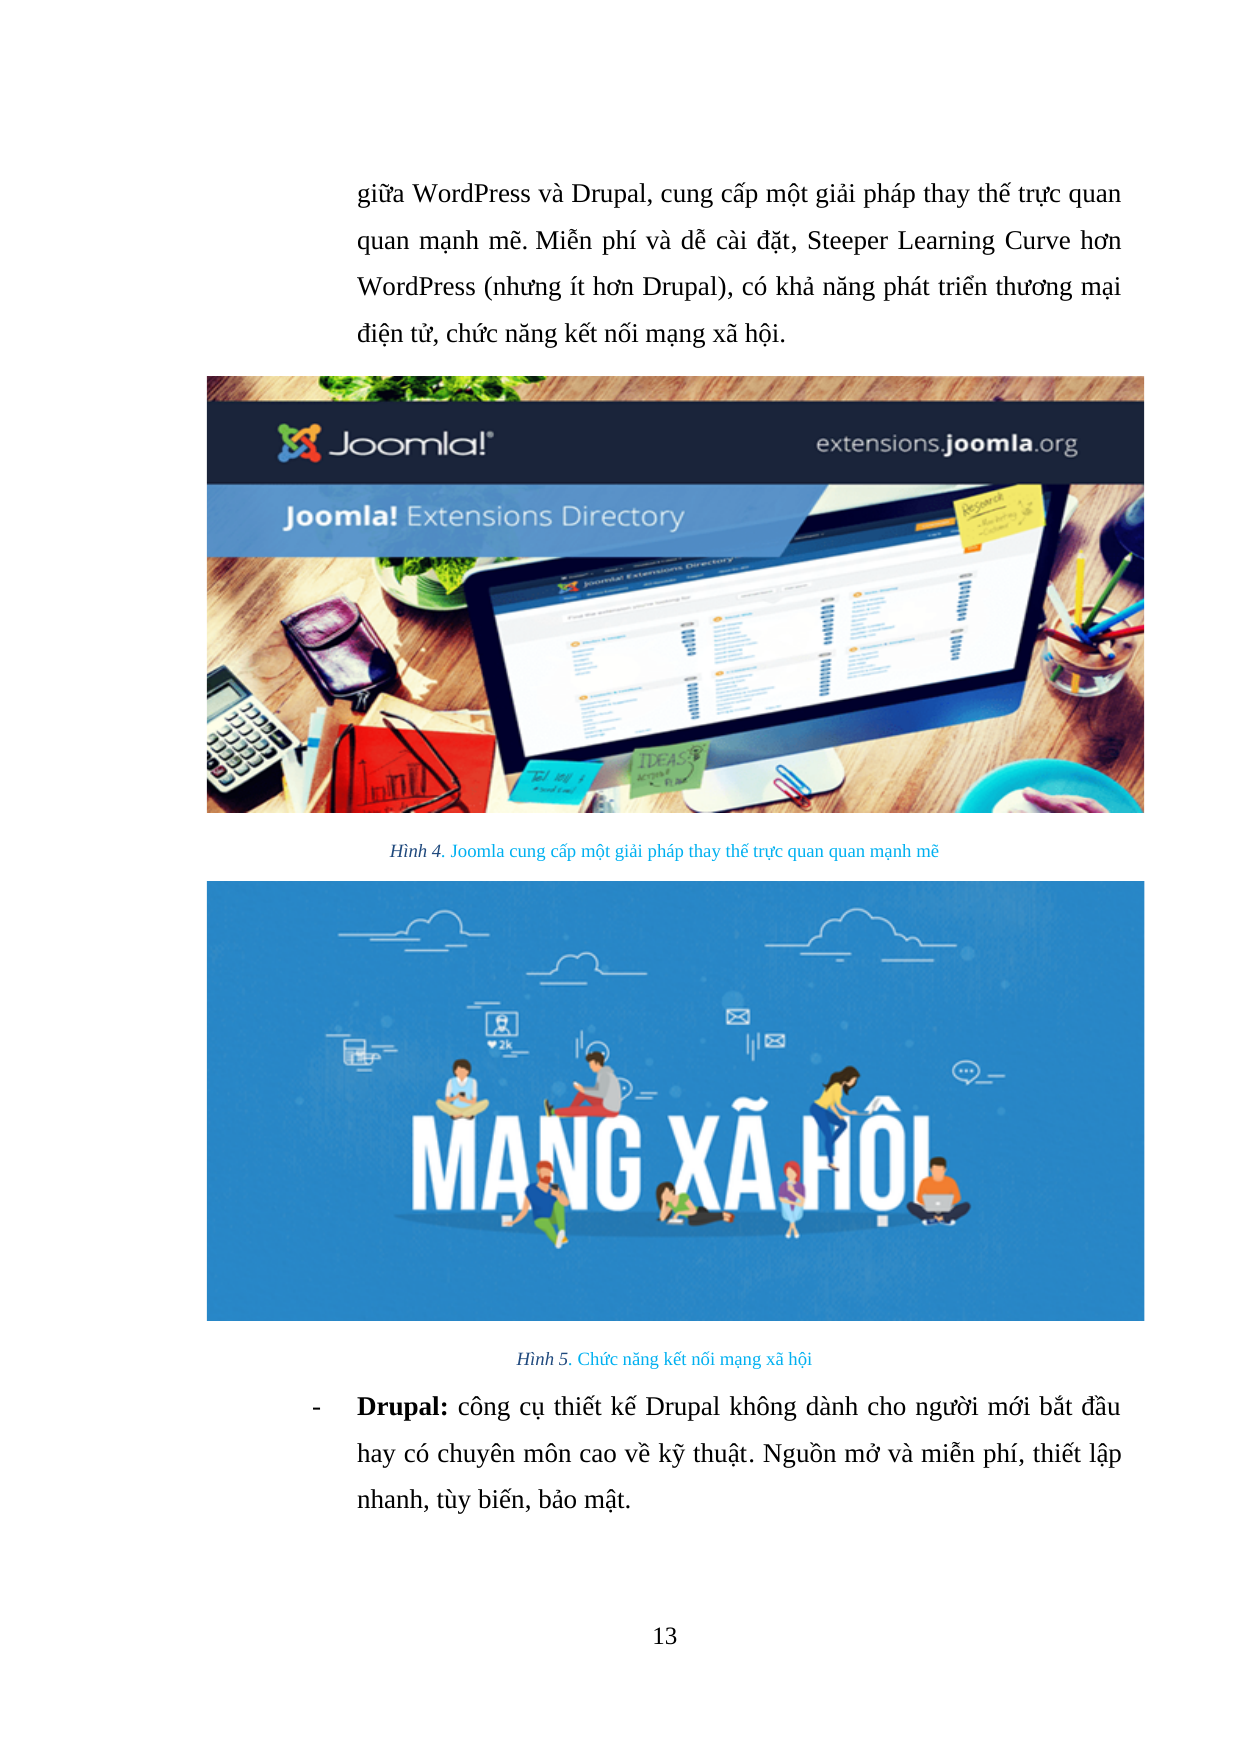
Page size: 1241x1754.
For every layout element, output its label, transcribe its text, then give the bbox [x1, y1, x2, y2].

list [312, 177, 1122, 348]
picture [206, 376, 1145, 813]
picture [566, 848, 573, 859]
picture [694, 844, 699, 857]
list Drupal: công cụ thiết kế Drupal không dành cho người mới bắt đầu hay có chuyên môn cao về kỹ thuật. Nguồn mở và miễn phí, thiết lập nhanh, tùy biến, bảo mật. [312, 1390, 1122, 1515]
picture [719, 1356, 725, 1365]
picture [831, 848, 836, 859]
picture [731, 844, 736, 857]
picture [526, 848, 532, 857]
picture [855, 848, 861, 857]
picture [869, 848, 875, 857]
picture [206, 881, 1145, 1321]
picture [892, 848, 898, 857]
